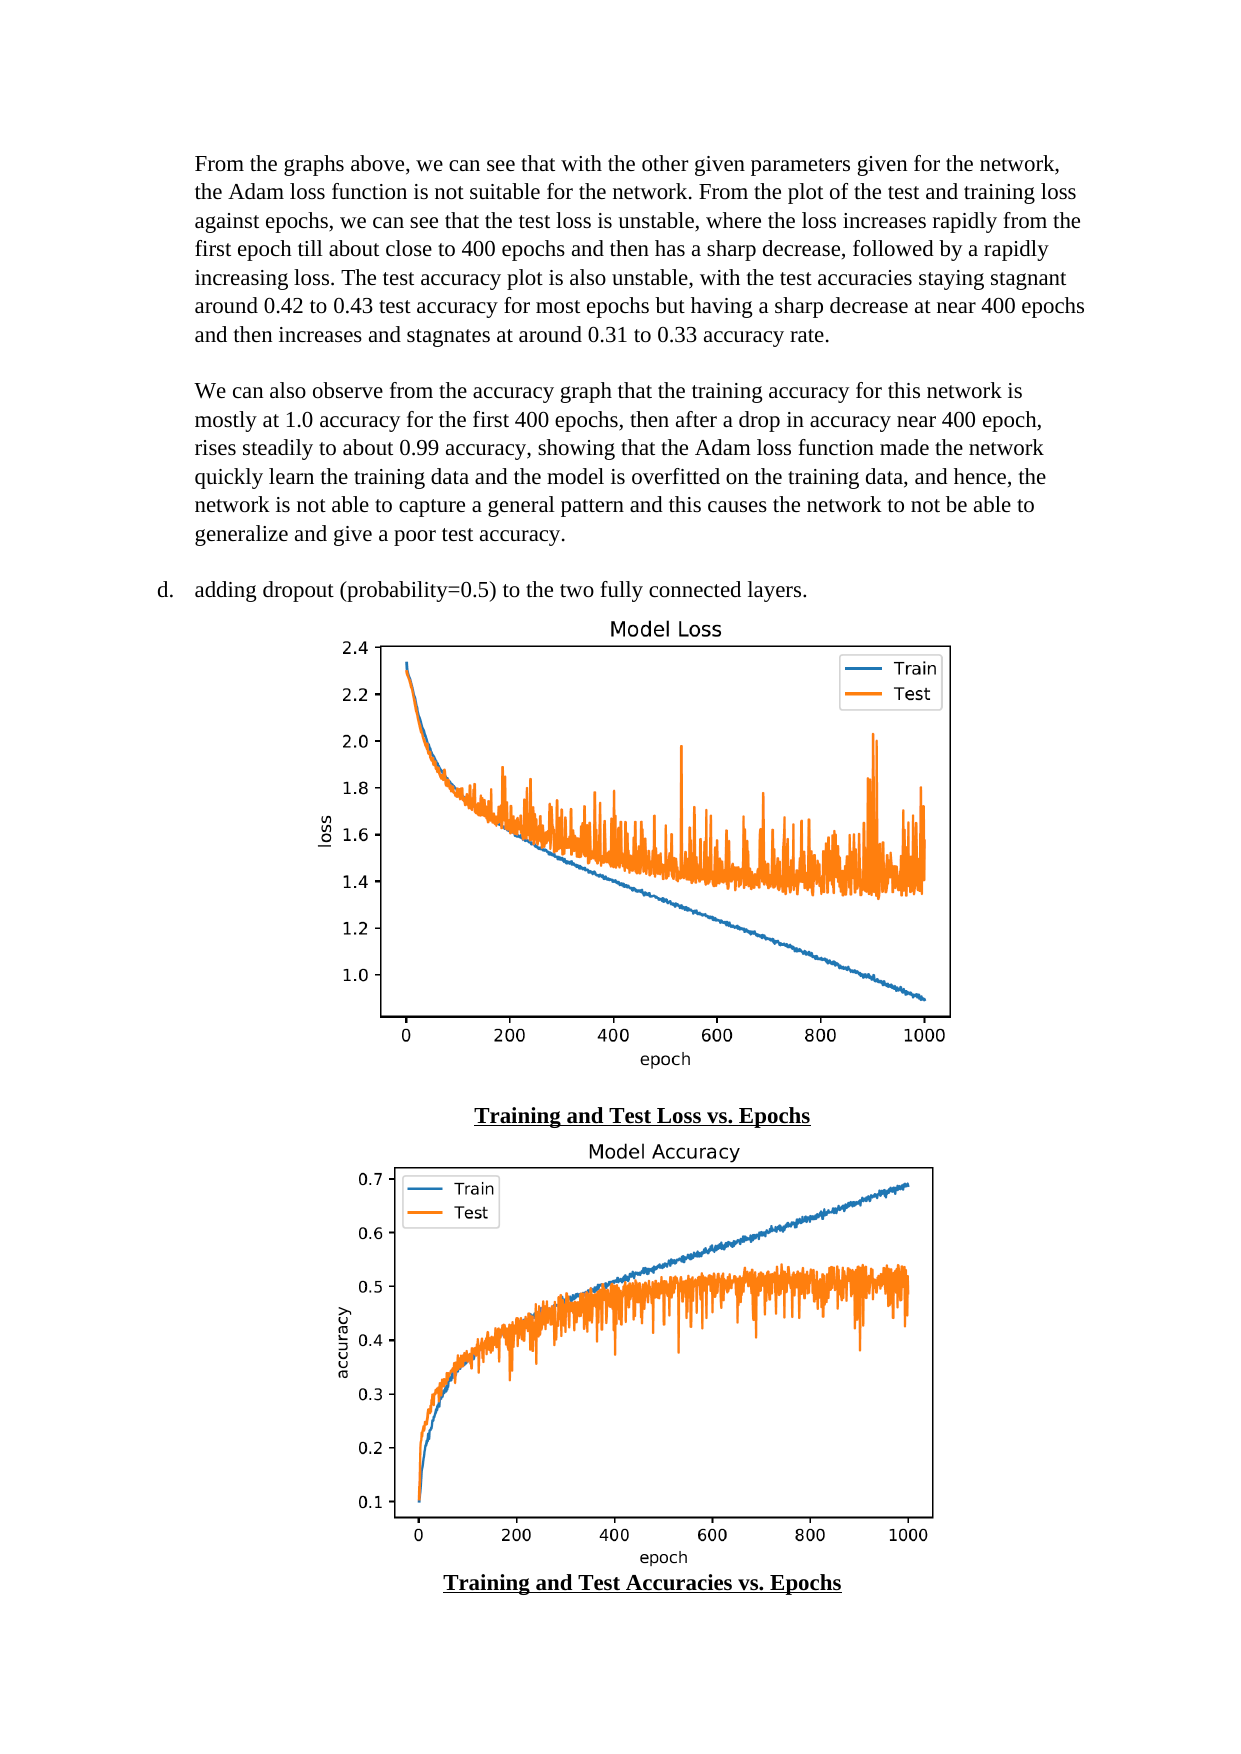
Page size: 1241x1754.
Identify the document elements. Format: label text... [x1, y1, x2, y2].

list Training and Test Loss vs. Epochs [194, 1102, 1090, 1128]
list Training and Test Accuracies vs. Epochs [194, 1569, 1090, 1595]
picture [310, 605, 975, 1072]
list From the graphs above, we can see that with the other given parameters given for the network, the Adam loss function is not suitable for the network. From the plot of the test and training loss against epochs, we can see that the test loss is unstable, where the loss increases rapidly from the first epoch till about close to 400 epochs and then has a sharp decrease, followed by a rapidly increasing loss. The test accuracy plot is also unstable, with the test accuracies staying stagnant around 0.42 to 0.43 test accuracy for most epochs but having a sharp decrease at near 400 epochs and then increases and stagnates at around 0.31 to 0.33 accuracy rate. [194, 150, 1090, 347]
picture [322, 1130, 963, 1567]
list We can also observe from the accuracy graph that the training accuracy for this network is mostly at 1.0 accuracy for the first 400 epochs, then after a drop in accuracy near 400 epoch, rises steadily to about 0.99 accuracy, showing that the Adam loss function made the network quickly learn the training data and the model is overfitted on the training data, and hence, the network is not able to capture a general pattern and this causes the network to not be able to generalize and give a poor test accuracy. [194, 377, 1090, 546]
list adding dropout (probability=0.5) to the two fully connected layers. [157, 577, 1090, 603]
